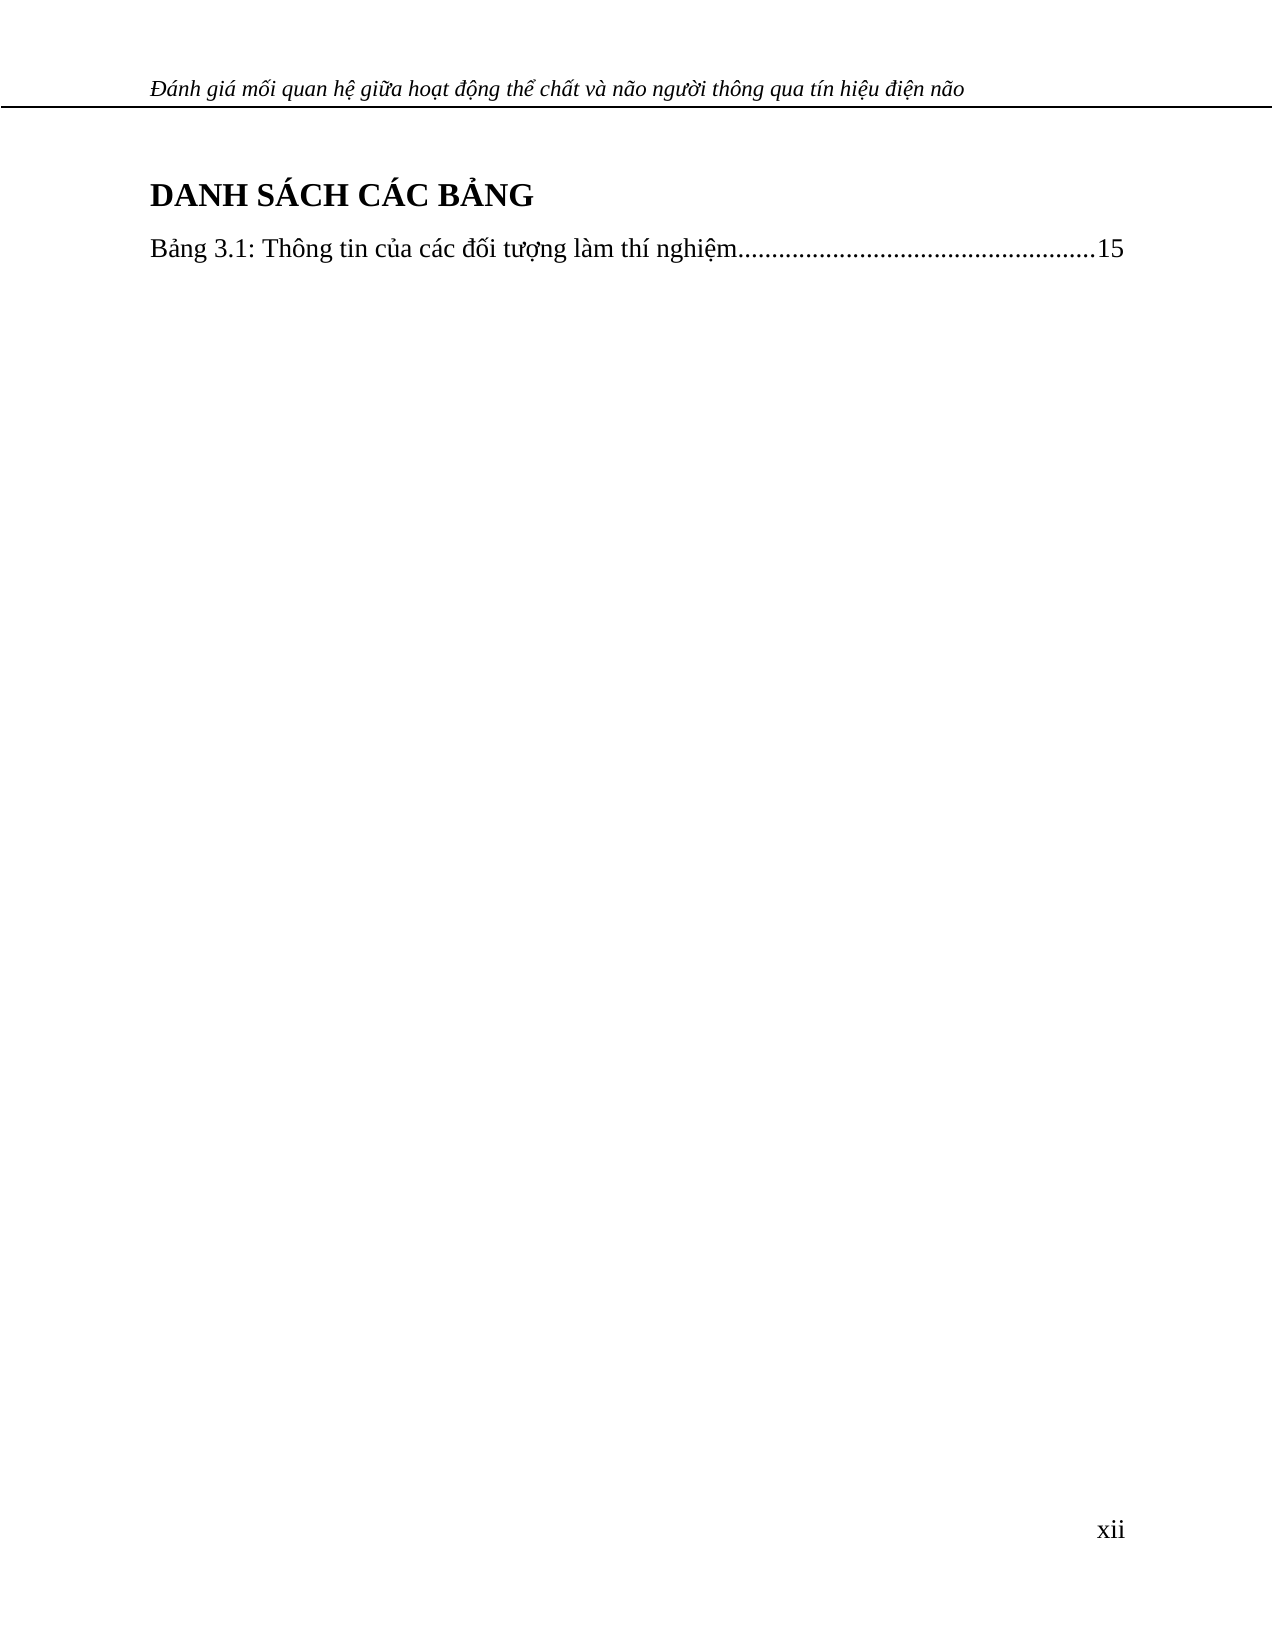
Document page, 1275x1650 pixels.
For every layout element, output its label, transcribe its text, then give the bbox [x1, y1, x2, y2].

text Bảng 3.1: Thông tin của các đối tượng làm thí nghiệm 15 [150, 232, 1125, 264]
subtitle DANH SÁCH CÁC BẢNG [150, 175, 1125, 213]
